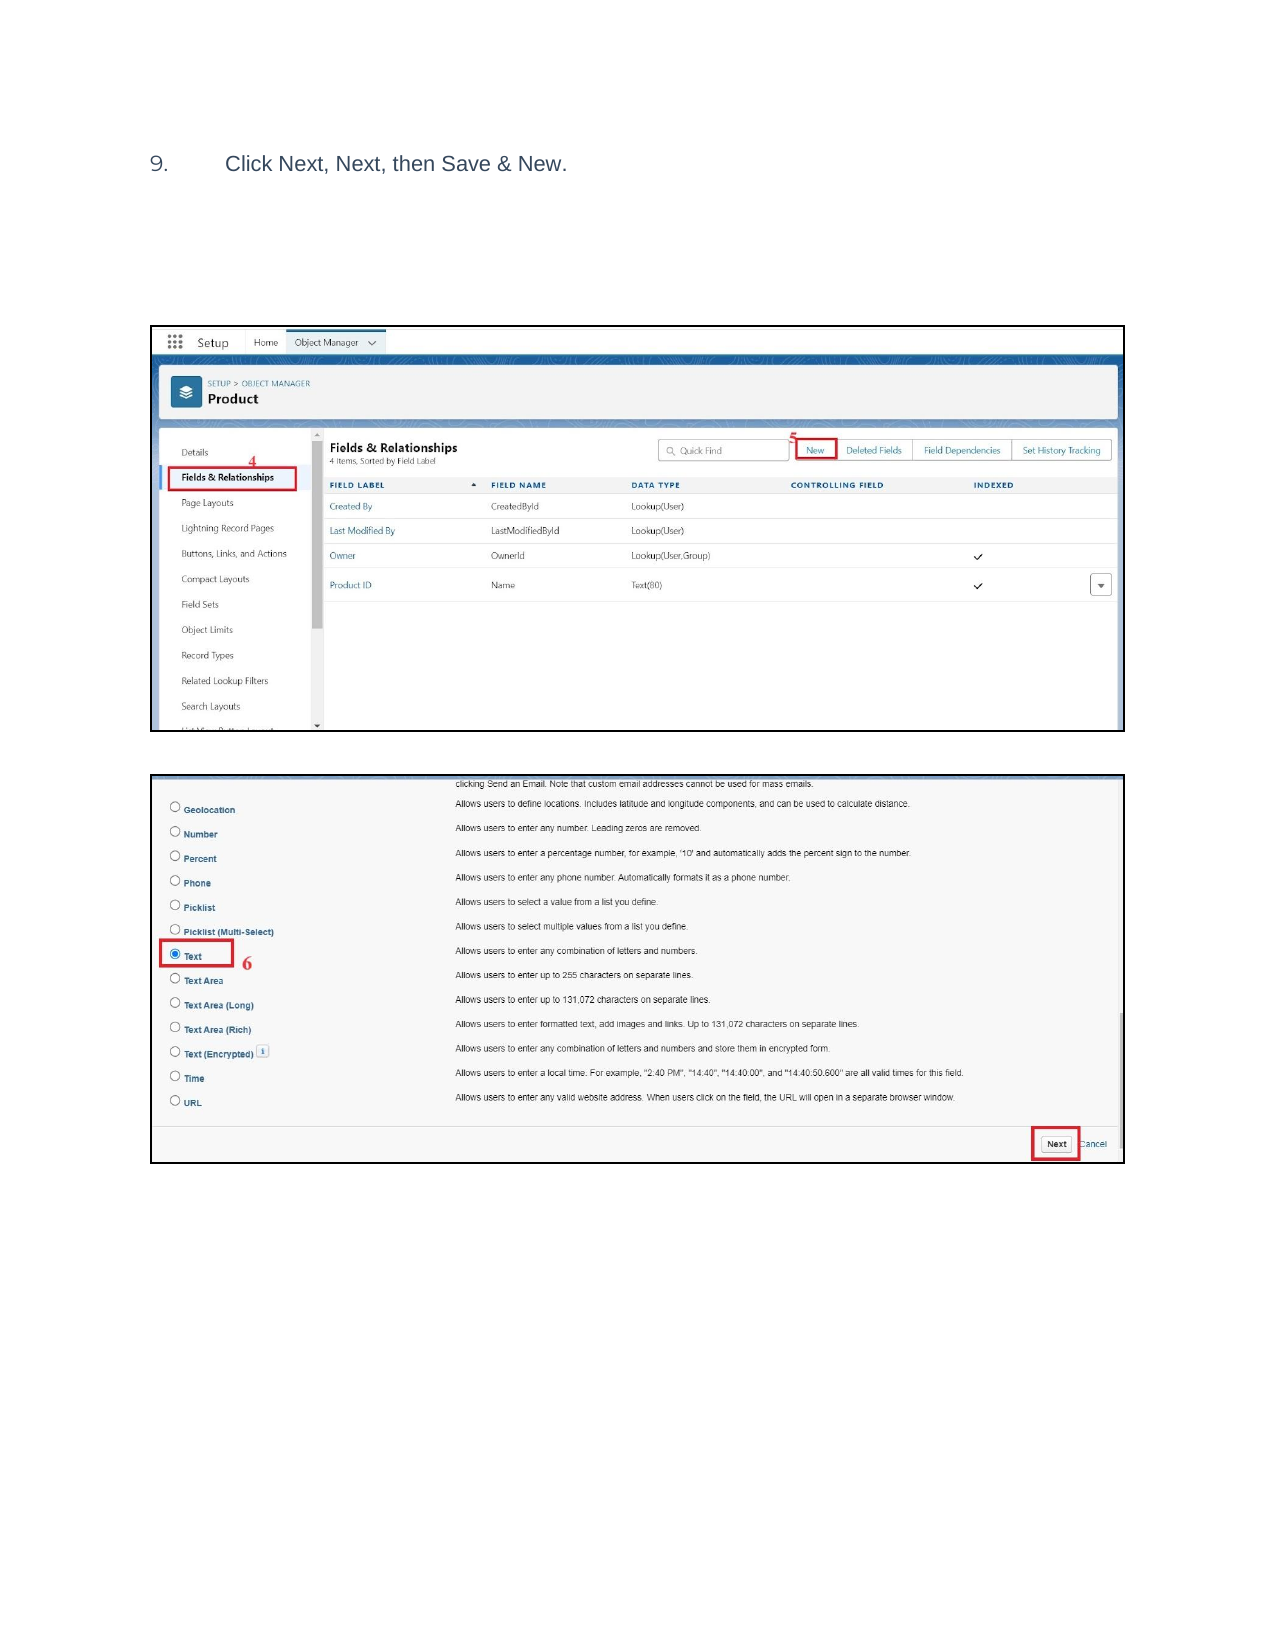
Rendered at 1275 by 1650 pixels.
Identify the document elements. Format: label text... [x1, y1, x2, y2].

list Click Next, Next, then Save & New. [150, 150, 1148, 177]
picture [152, 327, 1123, 730]
picture [152, 776, 1123, 1162]
